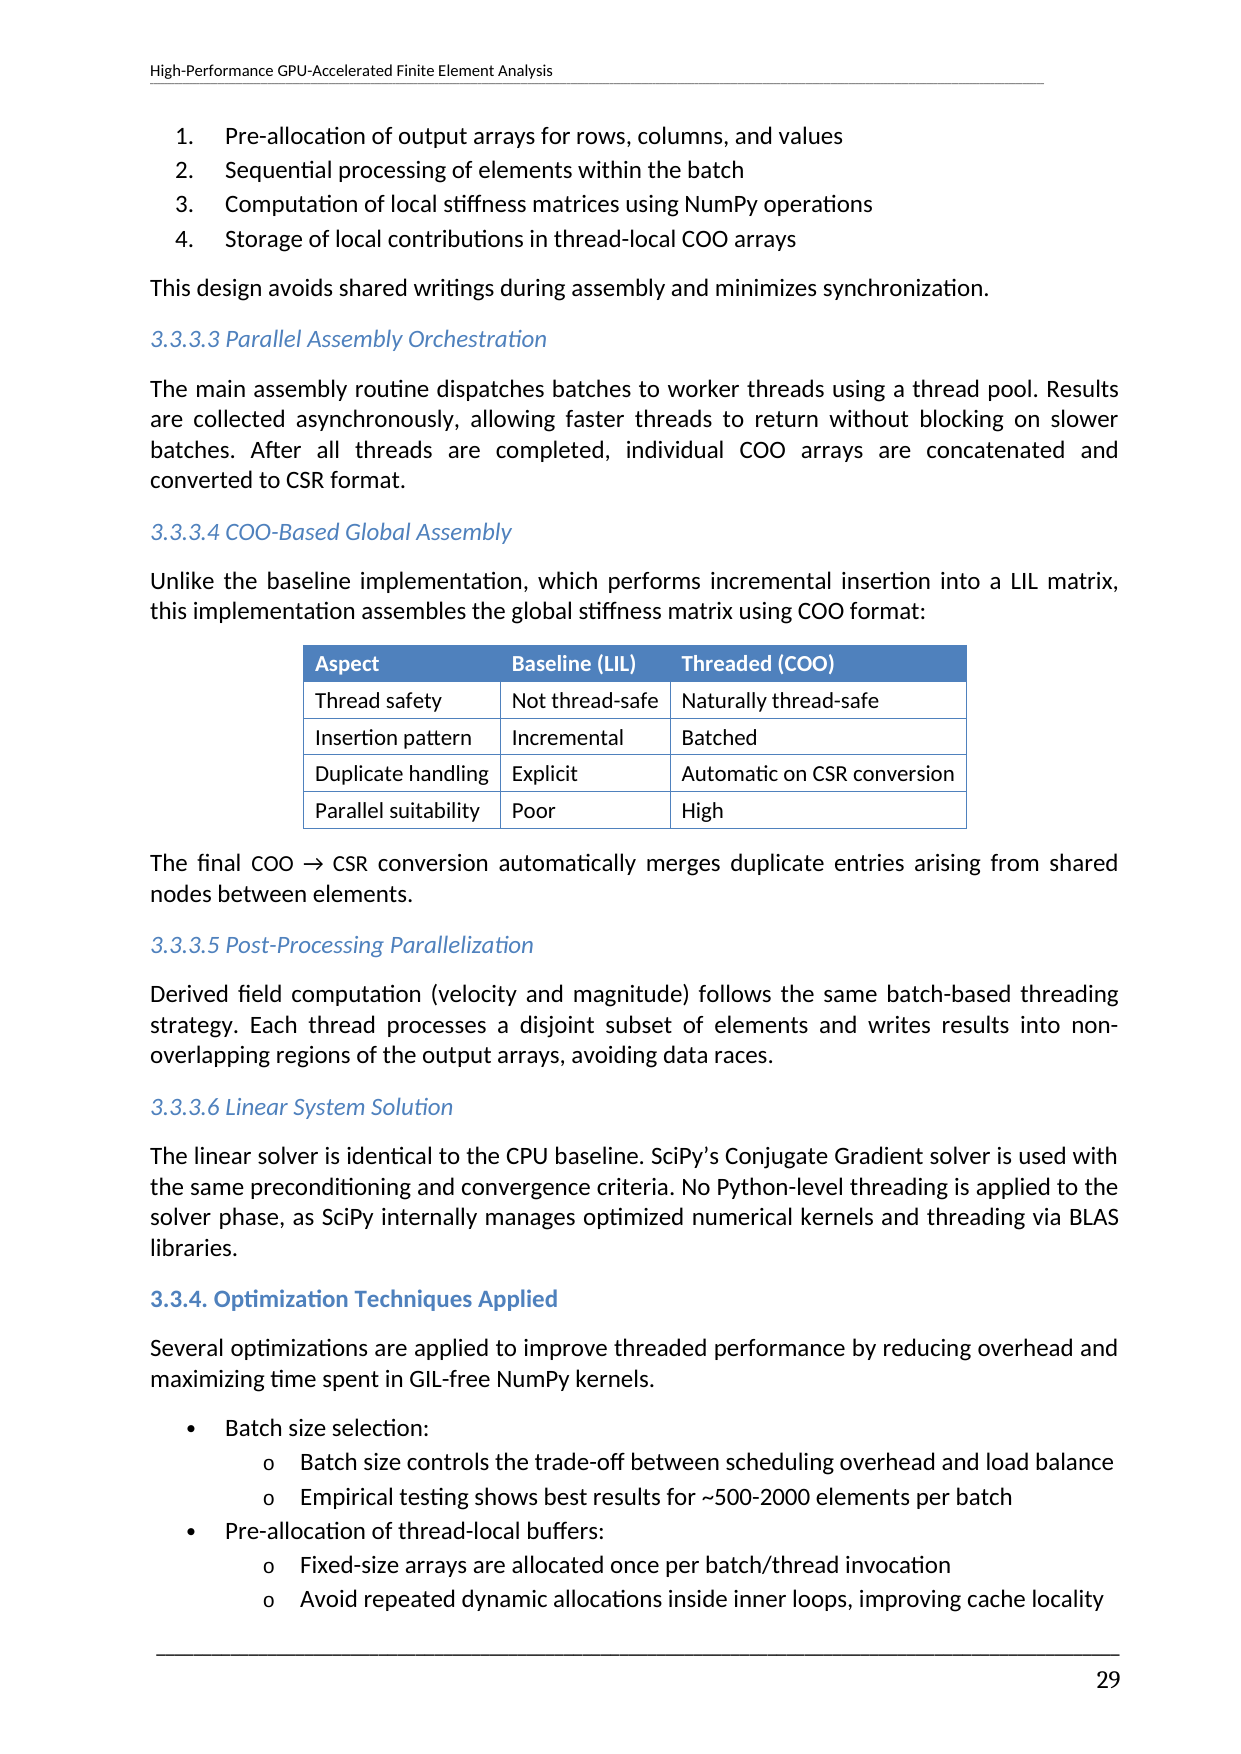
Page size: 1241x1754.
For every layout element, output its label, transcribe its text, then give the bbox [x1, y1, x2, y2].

table_cell Duplicate handling [304, 755, 500, 791]
table_cell Not thread-safe [501, 682, 670, 718]
list Avoid repeated dynamic allocations inside inner loops, improving cache locality [262, 1583, 1120, 1614]
table_cell High [671, 792, 966, 827]
subtitle 3.3.3.5 Post-Processing Parallelization [150, 929, 1120, 960]
table_cell Parallel suitability [304, 792, 500, 827]
table_cell Automatic on CSR conversion [671, 755, 966, 791]
list Pre-allocation of thread-local buffers: [187, 1515, 1120, 1545]
table_cell Thread safety [304, 682, 500, 718]
list Sequential processing of elements within the batch [175, 154, 1120, 185]
text Derived field computation (velocity and magnitude) follows the same batch-based threading strategy. Each thread processes a disjoint subset of elements and writes results into non-overlapping regions of the output arrays, avoiding data races. [150, 978, 1120, 1070]
list Storage of local contributions in thread-local COO arrays [175, 223, 1120, 253]
table_header Baseline (LIL) [501, 646, 670, 681]
list Fixed-size arrays are allocated once per batch/thread invocation [262, 1549, 1120, 1580]
table_header Threaded (COO) [671, 646, 966, 681]
list Empirical testing shows best results for ~500-2000 elements per batch [262, 1481, 1120, 1511]
table_header Aspect [304, 646, 500, 681]
table_cell Batched [671, 719, 966, 754]
list Computation of local stiffness matrices using NumPy operations [175, 188, 1120, 219]
subtitle 3.3.3.3 Parallel Assembly Orchestration [150, 323, 1120, 354]
list Batch size selection: [187, 1412, 1120, 1443]
subtitle 3.3.3.4 COO-Based Global Assembly [150, 516, 1120, 546]
table_cell Incremental [501, 719, 670, 754]
subtitle 3.3.3.6 Linear System Solution [150, 1091, 1120, 1121]
table_cell Poor [501, 792, 670, 827]
text The linear solver is identical to the CPU baseline. SciPy’s Conjugate Gradient solver is used with the same preconditioning and convergence criteria. No Python-level threading is applied to the solver phase, as SciPy internally manages optimized numerical kernels and threading via BLAS libraries. [150, 1140, 1120, 1262]
list Batch size controls the trade-off between scheduling overhead and load balance [262, 1446, 1120, 1477]
subtitle 3.3.4. Optimization Techniques Applied [150, 1283, 1120, 1313]
text Unlike the baseline implementation, which performs incremental insertion into a LIL matrix, this implementation assembles the global stiffness matrix using COO format: [150, 565, 1120, 626]
table_cell Insertion pattern [304, 719, 500, 754]
table_cell Naturally thread-safe [671, 682, 966, 718]
text The main assembly routine dispatches batches to worker threads using a thread pool. Results are collected asynchronously, allowing faster threads to return without blocking on slower batches. After all threads are completed, individual COO arrays are concatenated and converted to CSR format. [150, 373, 1120, 495]
text This design avoids shared writings during assembly and minimizes synchronization. [150, 272, 1120, 303]
text The final COO → CSR conversion automatically merges duplicate entries arising from shared nodes between elements. [150, 847, 1120, 908]
list Pre-allocation of output arrays for rows, columns, and values [175, 120, 1120, 151]
text Several optimizations are applied to improve threaded performance by reducing overhead and maximizing time spent in GIL-free NumPy kernels. [150, 1332, 1120, 1393]
table_cell Explicit [501, 755, 670, 791]
